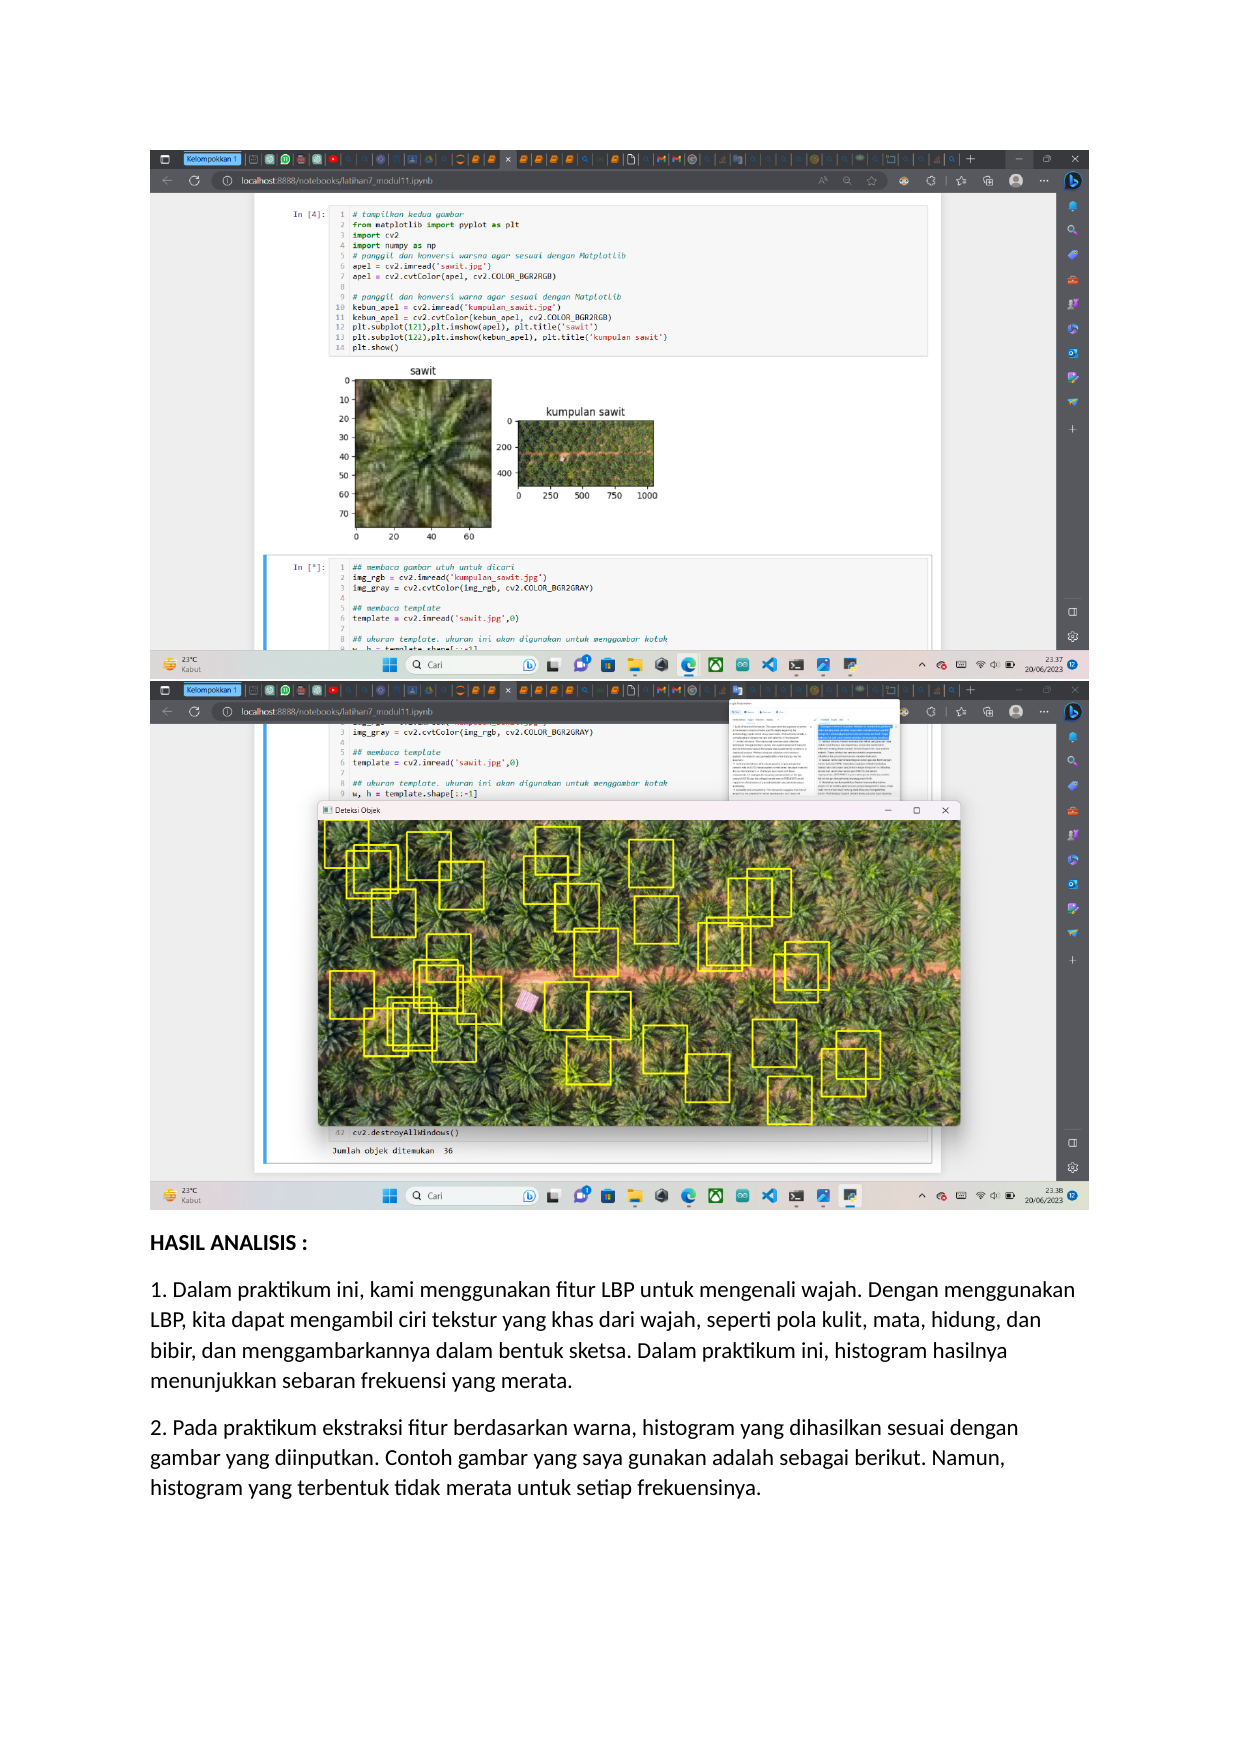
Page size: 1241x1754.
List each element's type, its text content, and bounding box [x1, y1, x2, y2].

text 1. Dalam praktikum ini, kami menggunakan fitur LBP untuk mengenali wajah. Dengan menggunakan LBP, kita dapat mengambil ciri tekstur yang khas dari wajah, seperti pola kulit, mata, hidung, dan bibir, dan menggambarkannya dalam bentuk sketsa. Dalam praktikum ini, histogram hasilnya menunjukkan sebaran frekuensi yang merata. [150, 1275, 1090, 1394]
text 2. Pada praktikum ekstraksi fitur berdasarkan warna, histogram yang dihasilkan sesuai dengan gambar yang diinputkan. Contoh gambar yang saya gunakan adalah sebagai berikut. Namun, histogram yang terbentuk tidak merata untuk setiap frekuensinya. [150, 1413, 1090, 1501]
text HASIL ANALISIS : [150, 1228, 1090, 1257]
picture [150, 681, 1089, 1210]
picture [150, 150, 1089, 679]
